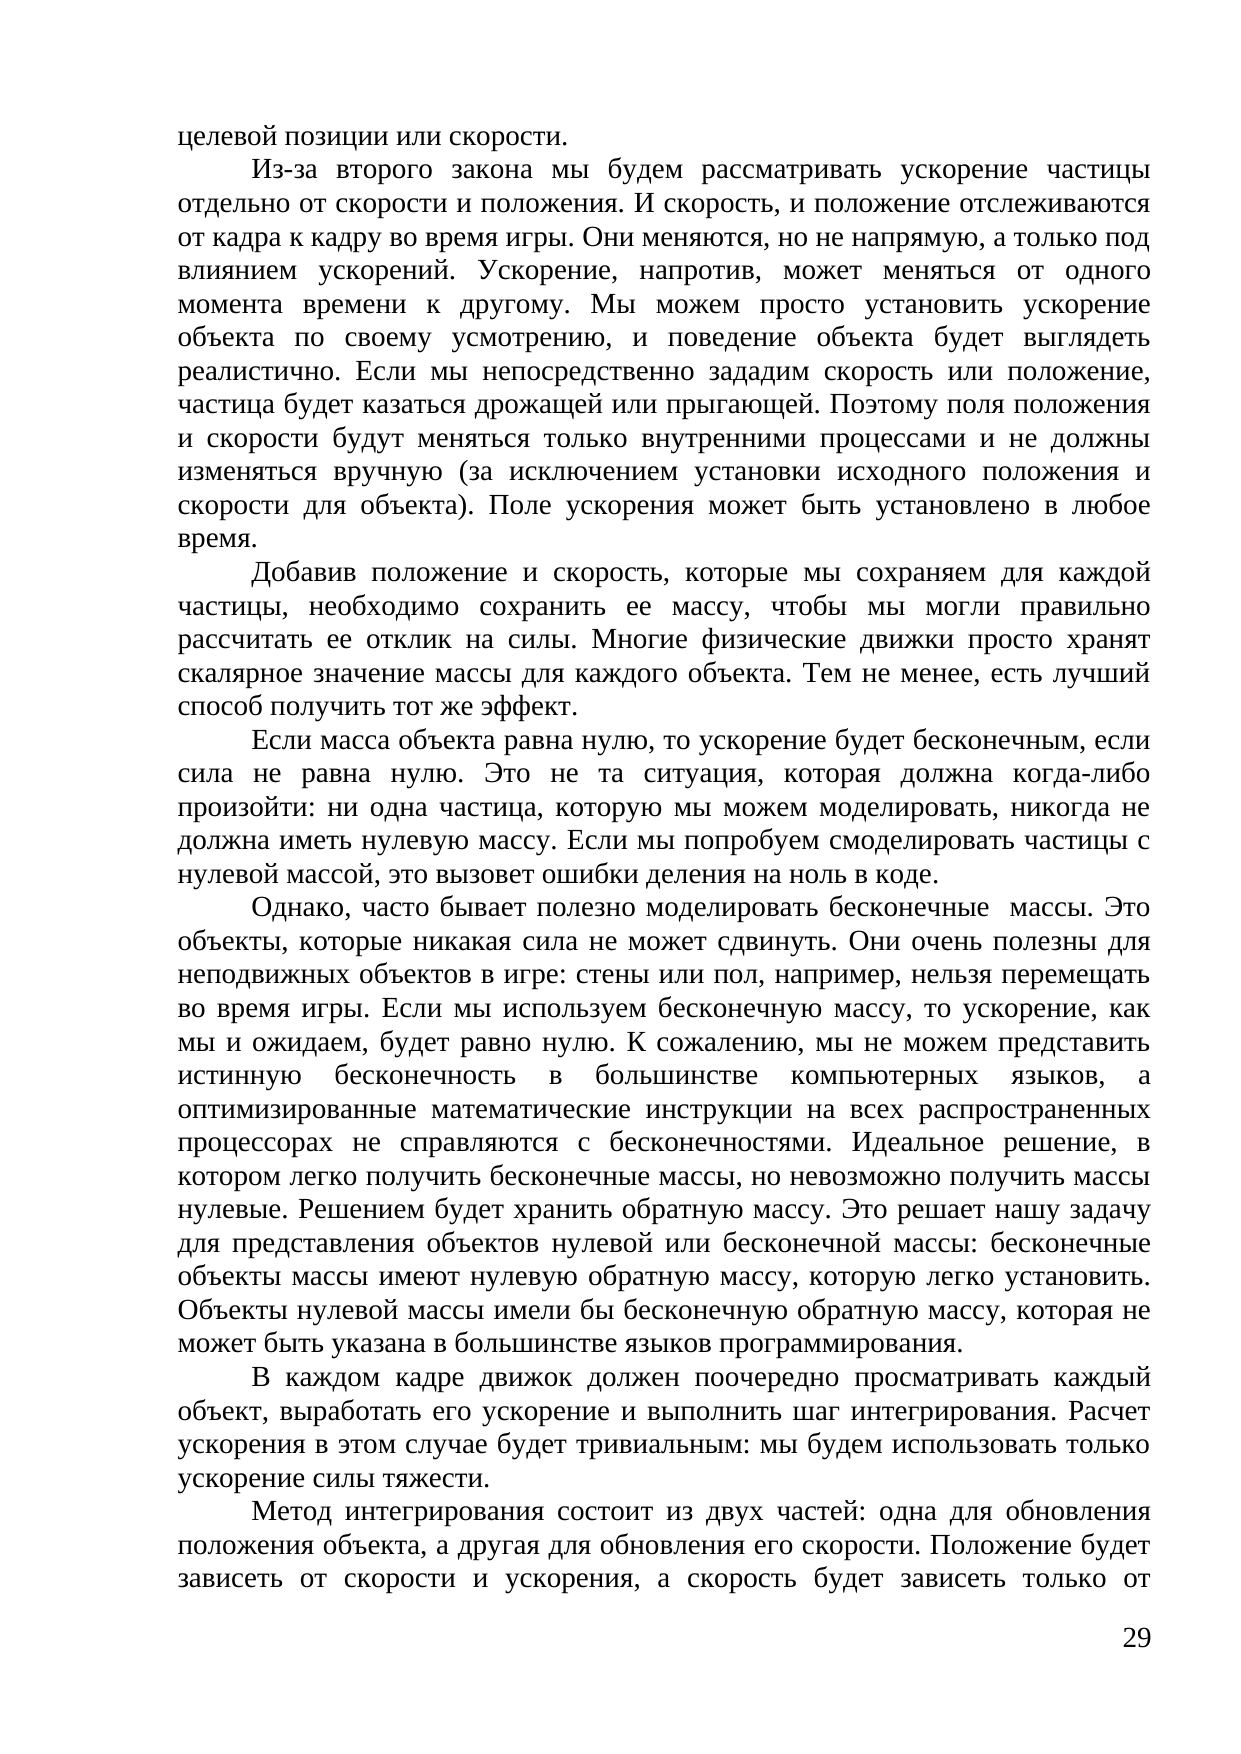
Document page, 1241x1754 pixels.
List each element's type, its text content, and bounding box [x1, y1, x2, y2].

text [177, 1493, 1152, 1594]
text В каждом кадре движок должен поочередно просматривать каждый объект, выработать его ускорение и выполнить шаг интегрирования. Расчет ускорения в этом случае будет тривиальным: мы будем использовать только ускорение силы тяжести. [177, 1359, 1152, 1493]
text Если масса объекта равна нулю, то ускорение будет бесконечным, если сила не равна нулю. Это не та ситуация, которая должна когда-либо произойти: ни одна частица, которую мы можем моделировать, никогда не должна иметь нулевую массу. Если мы попробуем смоделировать частицы с нулевой массой, это вызовет ошибки деления на ноль в коде. [177, 722, 1152, 889]
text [177, 118, 1152, 152]
text Однако, часто бывает полезно моделировать бесконечные массы. Это объекты, которые никакая сила не может сдвинуть. Они очень полезны для неподвижных объектов в игре: стены или пол, например, нельзя перемещать во время игры. Если мы используем бесконечную массу, то ускорение, как мы и ожидаем, будет равно нулю. К сожалению, мы не можем представить истинную бесконечность в большинстве компьютерных языков, а оптимизированные математические инструкции на всех распространенных процессорах не справляются с бесконечностями. Идеальное решение, в котором легко получить бесконечные массы, но невозможно получить массы нулевые. Решением будет хранить обратную массу. Это решает нашу задачу для представления объектов нулевой или бесконечной массы: бесконечные объекты массы имеют нулевую обратную массу, которую легко установить. Объекты нулевой массы имели бы бесконечную обратную массу, которая не может быть указана в большинстве языков программирования. [177, 889, 1152, 1359]
text Из-за второго закона мы будем рассматривать ускорение частицы отдельно от скорости и положения. И скорость, и положение отслеживаются от кадра к кадру во время игры. Они меняются, но не напрямую, а только под влиянием ускорений. Ускорение, напротив, может меняться от одного момента времени к другому. Мы можем просто установить ускорение объекта по своему усмотрению, и поведение объекта будет выглядеть реалистично. Если мы непосредственно зададим скорость или положение, частица будет казаться дрожащей или прыгающей. Поэтому поля положения и скорости будут меняться только внутренними процессами и не должны изменяться вручную (за исключением установки исходного положения и скорости для объекта). Поле ускорения может быть установлено в любое время. [177, 152, 1152, 554]
text Добавив положение и скорость, которые мы сохраняем для каждой частицы, необходимо сохранить ее массу, чтобы мы могли правильно рассчитать ее отклик на силы. Многие физические движки просто хранят скалярное значение массы для каждого объекта. Тем не менее, есть лучший способ получить тот же эффект. [177, 554, 1152, 722]
